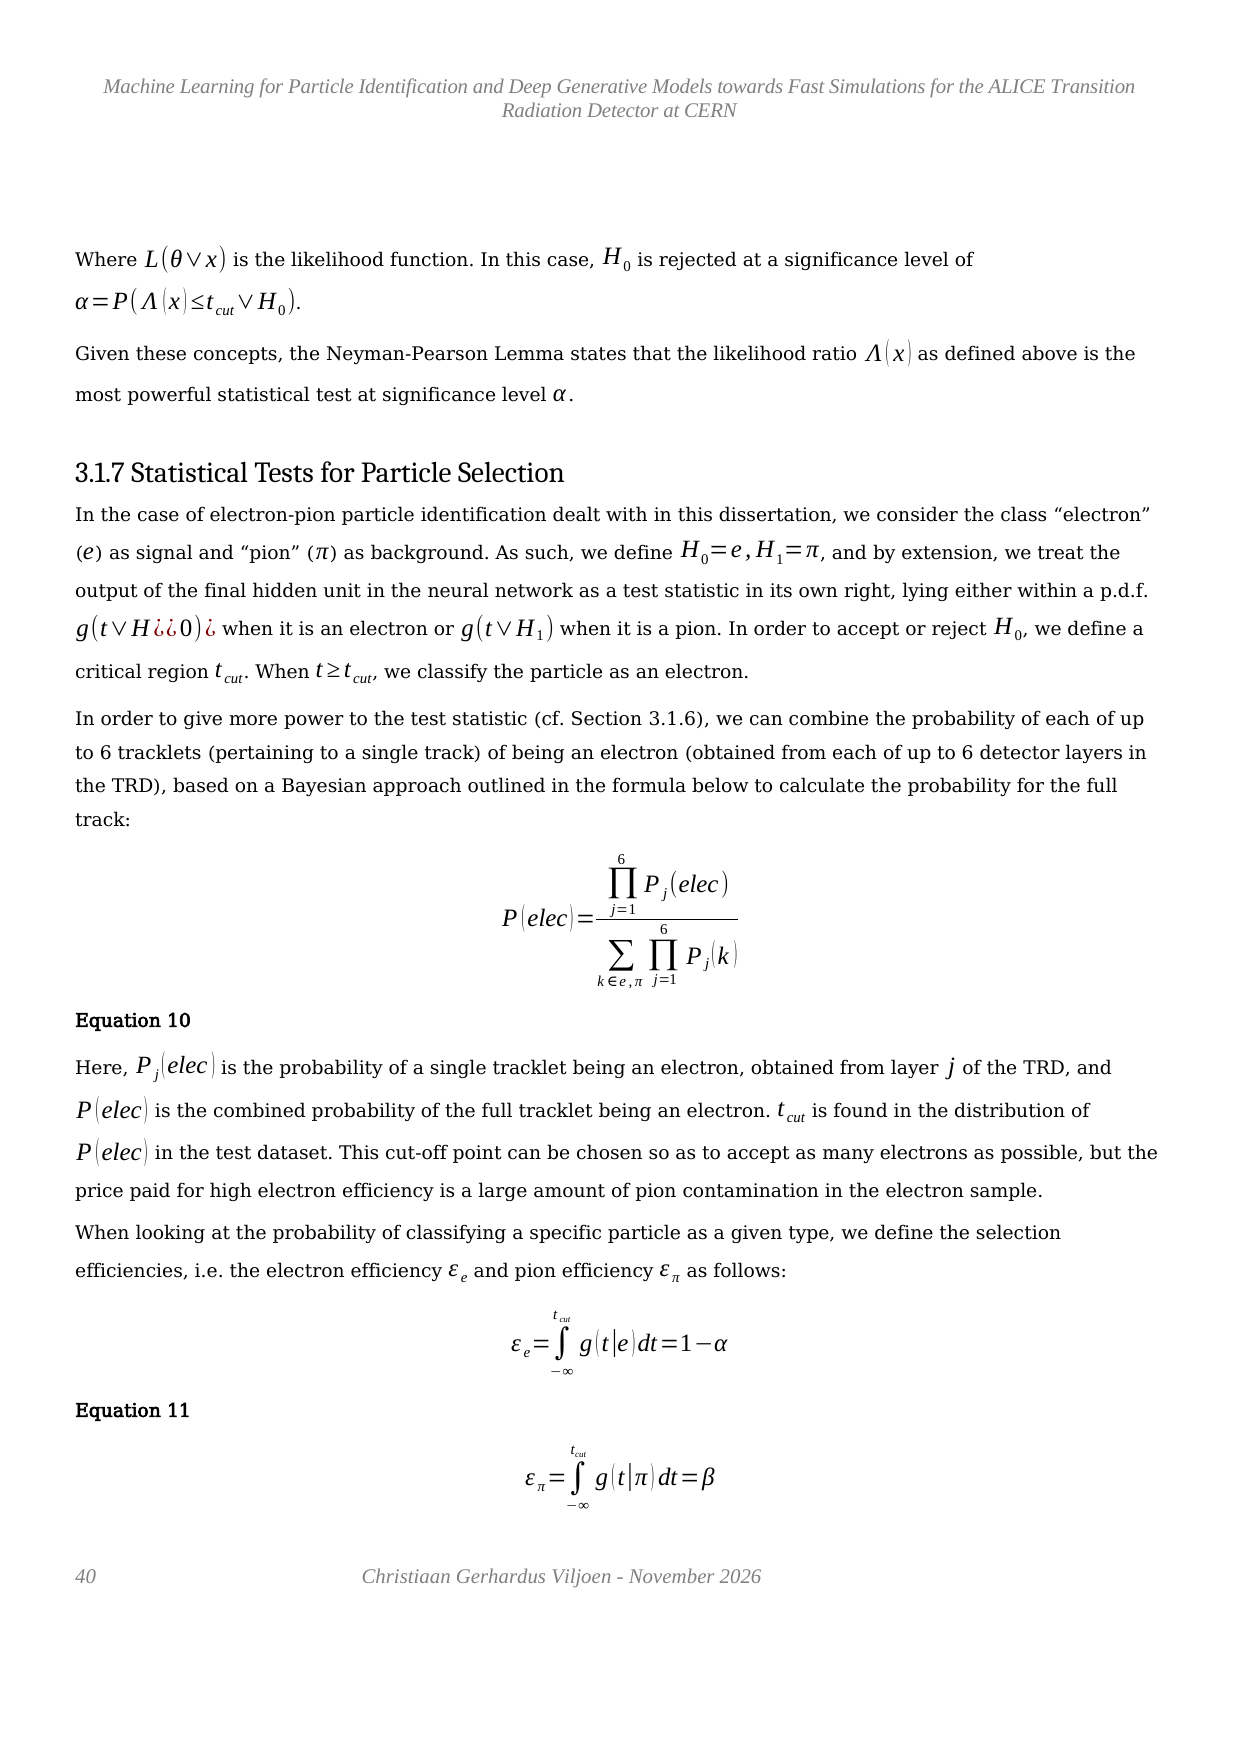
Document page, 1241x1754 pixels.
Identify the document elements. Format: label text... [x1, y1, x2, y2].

text Equation 10 [75, 1008, 1165, 1031]
text In order to give more power to the test statistic (cf. Section 3.1.6), we can combine the probability of each of up to 6 tracklets (pertaining to a single track) of being an electron (obtained from each of up to 6 detector layers in the TRD), based on a Bayesian approach outlined in the formula below to calculate the probability for the full track: [75, 707, 1165, 830]
text Equation 11 [75, 1398, 1165, 1421]
text In the case of electron-pion particle identification dealt with in this dissertation, we consider the class “electron” () as signal and “pion” () as background. As such, we define , and by extension, we treat the output of the final hidden unit in the neural network as a test statistic in its own right, lying either within a p.d.f. when it is an electron or when it is a pion. In order to accept or reject , we define a critical region . When , we classify the particle as an electron. [75, 502, 1165, 687]
text When looking at the probability of classifying a specific particle as a given type, we define the selection efficiencies, i.e. the electron efficiency and pion efficiency as follows: [75, 1221, 1165, 1286]
subtitle Statistical Tests for Particle Selection [75, 456, 1165, 490]
text Here, is the probability of a single tracklet being an electron, obtained from layer of the TRD, and is the combined probability of the full tracklet being an electron. is found in the distribution of in the test dataset. This cut-off point can be chosen so as to accept as many electrons as possible, but the price paid for high electron efficiency is a large amount of pion contamination in the electron sample. [75, 1050, 1165, 1201]
text Where is the likelihood function. In this case, is rejected at a significance level of . [75, 243, 1165, 318]
text Given these concepts, the Neyman-Pearson Lemma states that the likelihood ratio as defined above is the most powerful statistical test at significance level . [75, 338, 1165, 408]
